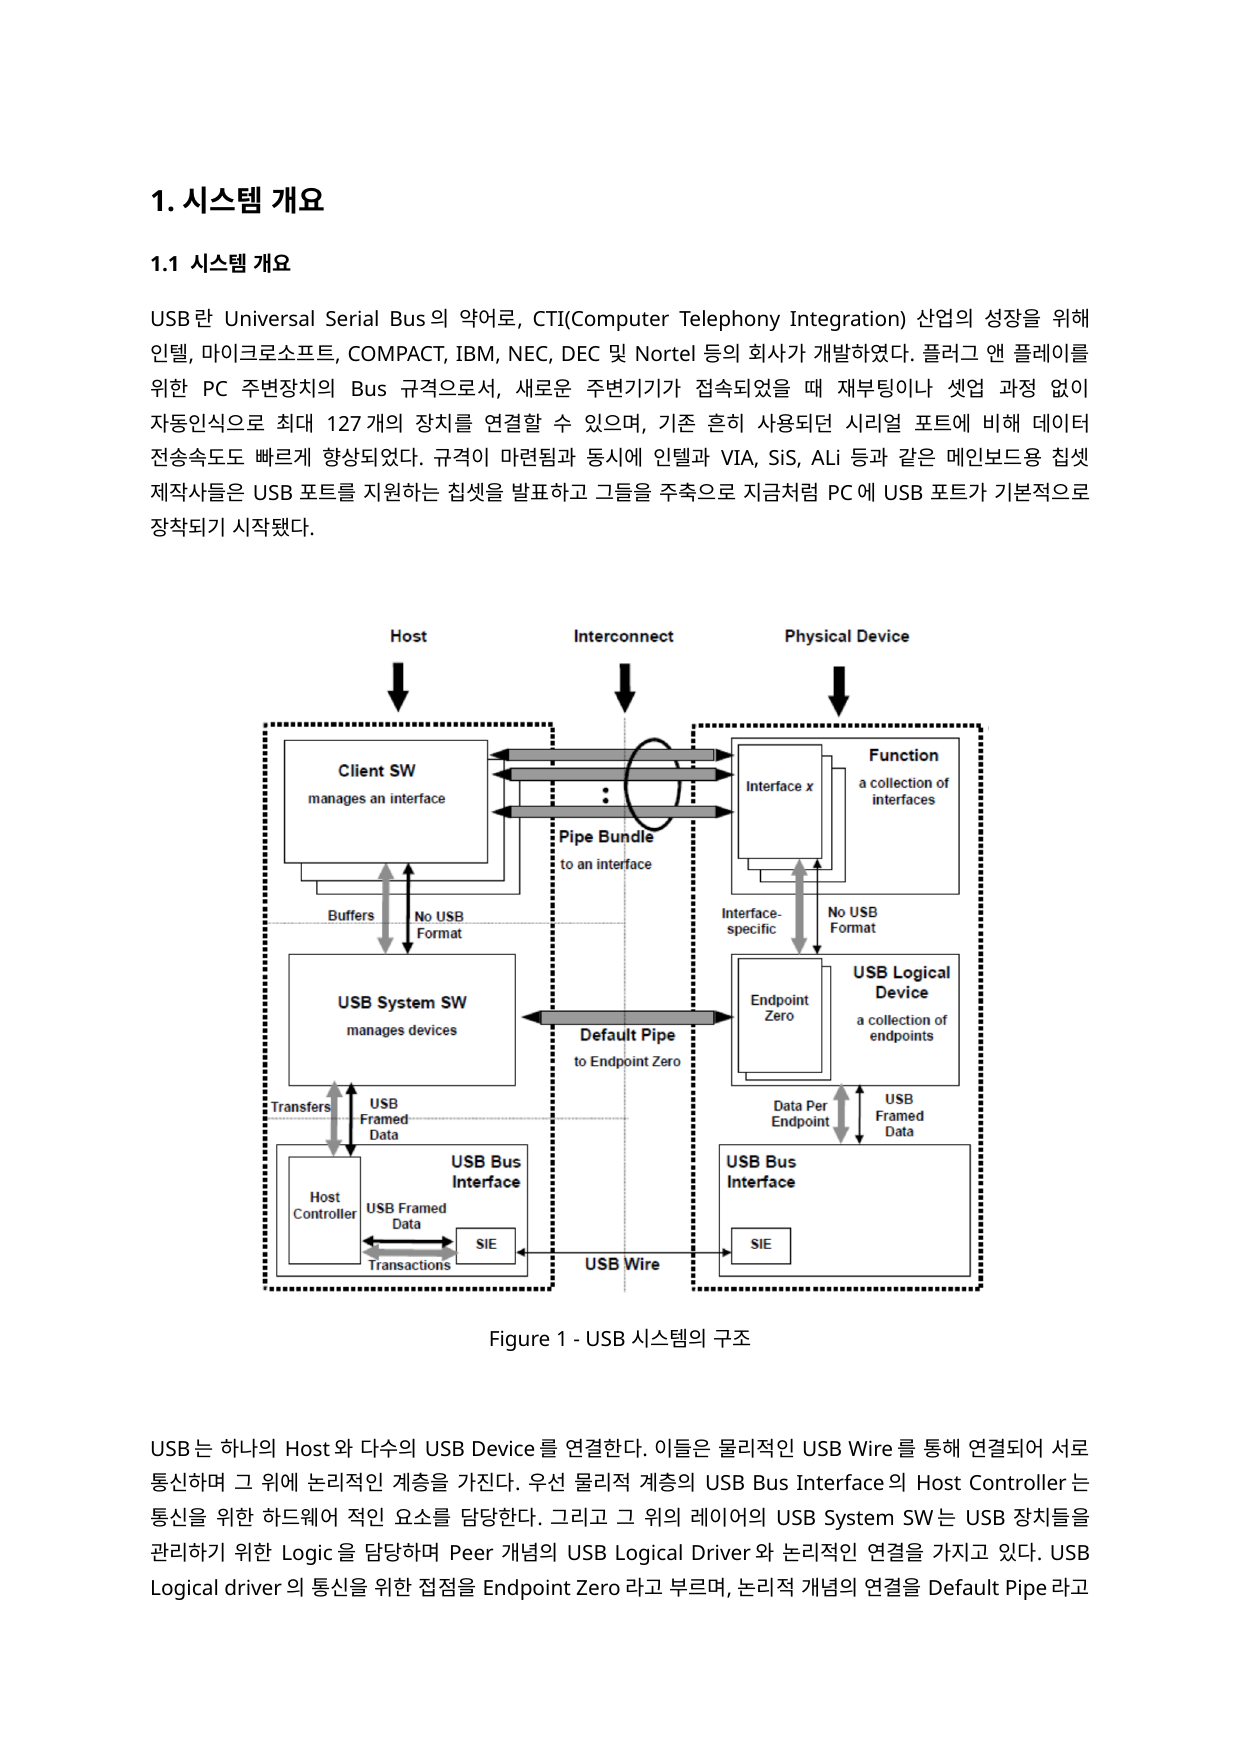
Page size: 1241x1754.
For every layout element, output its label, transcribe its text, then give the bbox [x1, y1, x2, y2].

picture [251, 620, 989, 1298]
text USB란 Universal Serial Bus의 약어로, CTI(Computer Telephony Integration) 산업의 성장을 위해 인텔, 마이크로소프트, COMPACT, IBM, NEC, DEC 및 Nortel 등의 회사가 개발하였다. 플러그 앤 플레이를 위한 PC 주변장치의 Bus 규격으로서, 새로운 주변기기가 접속되었을 때 재부팅이나 셋업 과정 없이 자동인식으로 최대 127개의 장치를 연결할 수 있으며, 기존 흔히 사용되던 시리얼 포트에 비해 데이터 전송속도도 빠르게 향상되었다. 규격이 마련됨과 동시에 인텔과 VIA, SiS, ALi 등과 같은 메인보드용 칩셋 제작사들은 USB 포트를 지원하는 칩셋을 발표하고 그들을 주축으로 지금처럼 PC에 USB 포트가 기본적으로 장착되기 시작됐다. [150, 302, 1090, 541]
list 시스템 개요 [150, 247, 1090, 277]
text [150, 1432, 1090, 1601]
subtitle 시스템 개요 [150, 177, 1090, 219]
